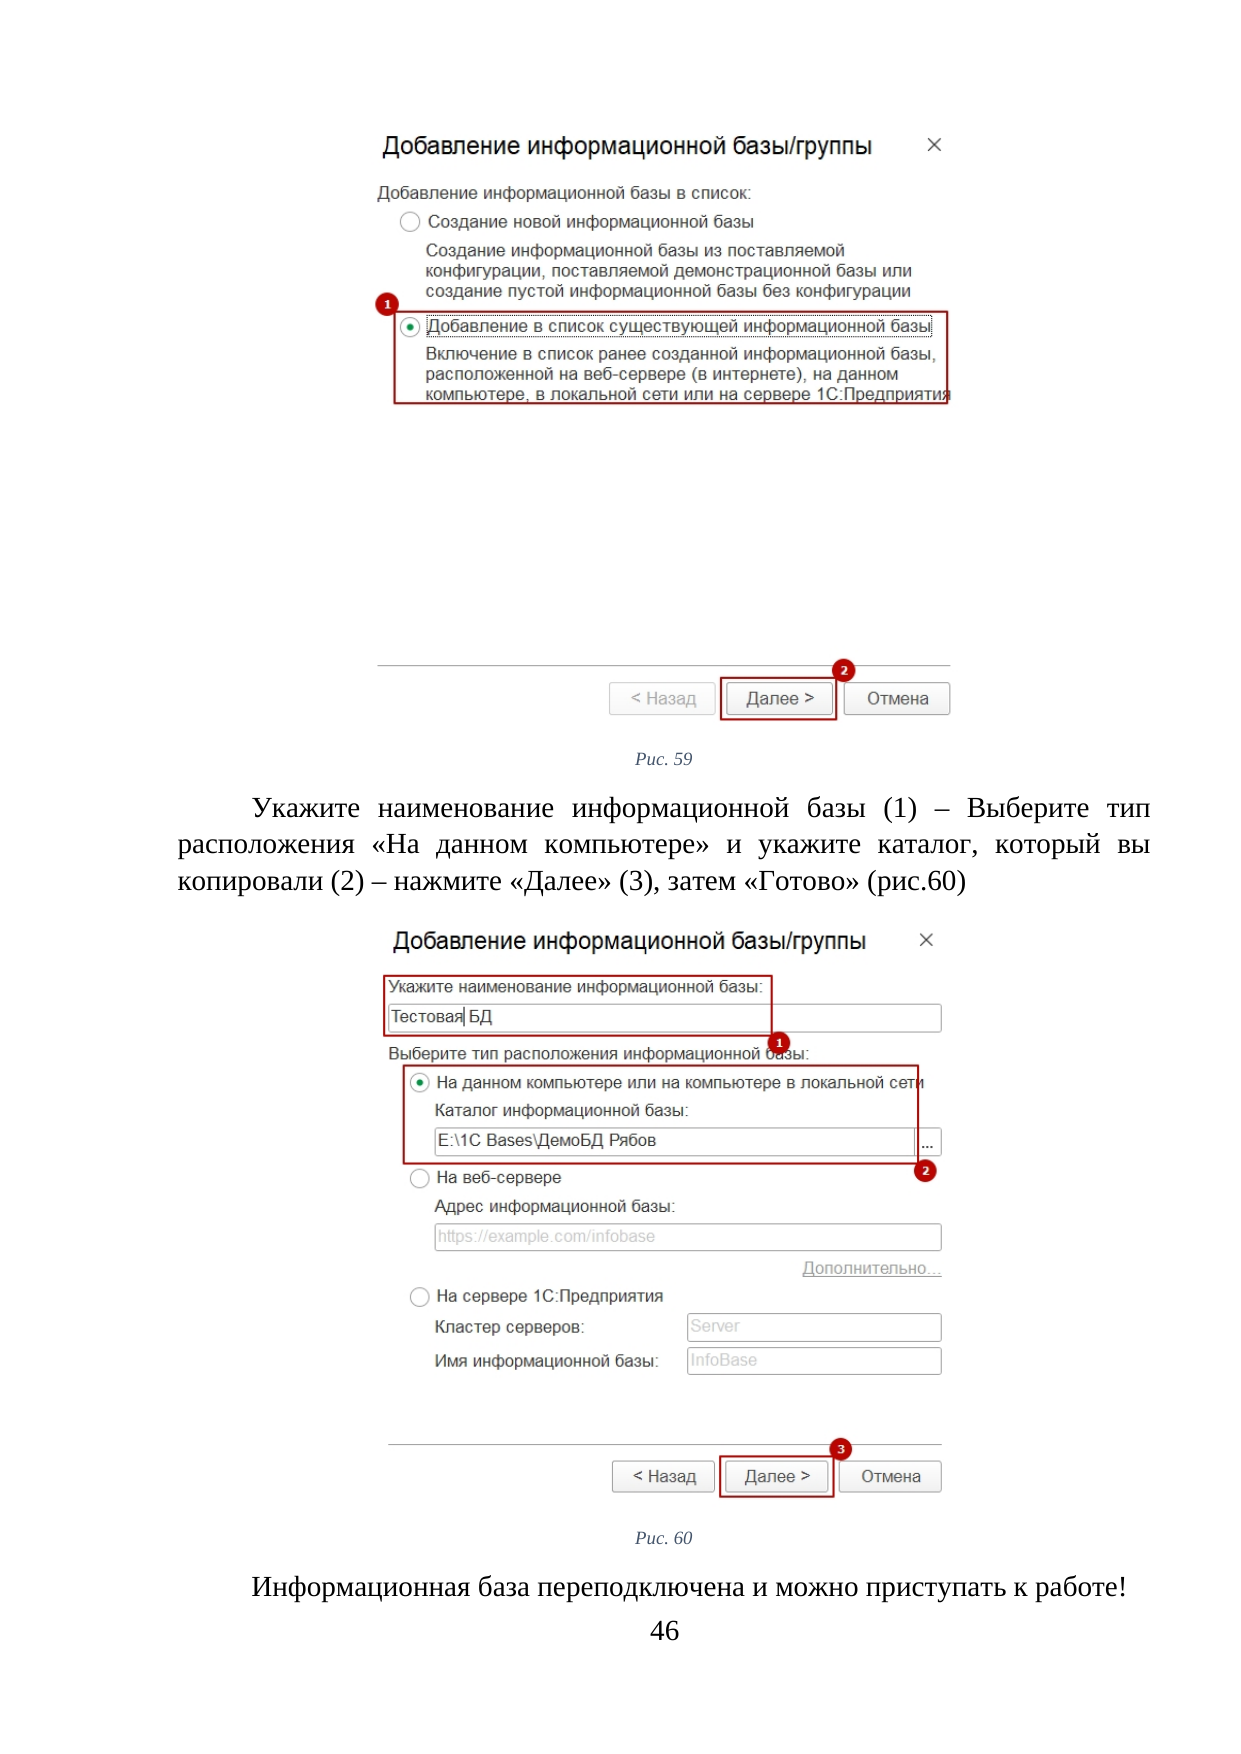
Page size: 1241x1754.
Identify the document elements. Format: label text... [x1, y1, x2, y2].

text Информационная база переподключена и можно приступать к работе! [177, 1569, 1152, 1602]
text Рис. 60 [177, 1527, 1152, 1548]
picture [380, 915, 949, 1508]
text Рис. 59 [177, 748, 1152, 770]
picture [369, 118, 960, 729]
text Укажите наименование информационной базы (1) – Выберите тип расположения «На данном компьютере» и укажите каталог, который вы копировали (2) – нажмите «Далее» (3), затем «Готово» (рис.60) [177, 791, 1152, 896]
